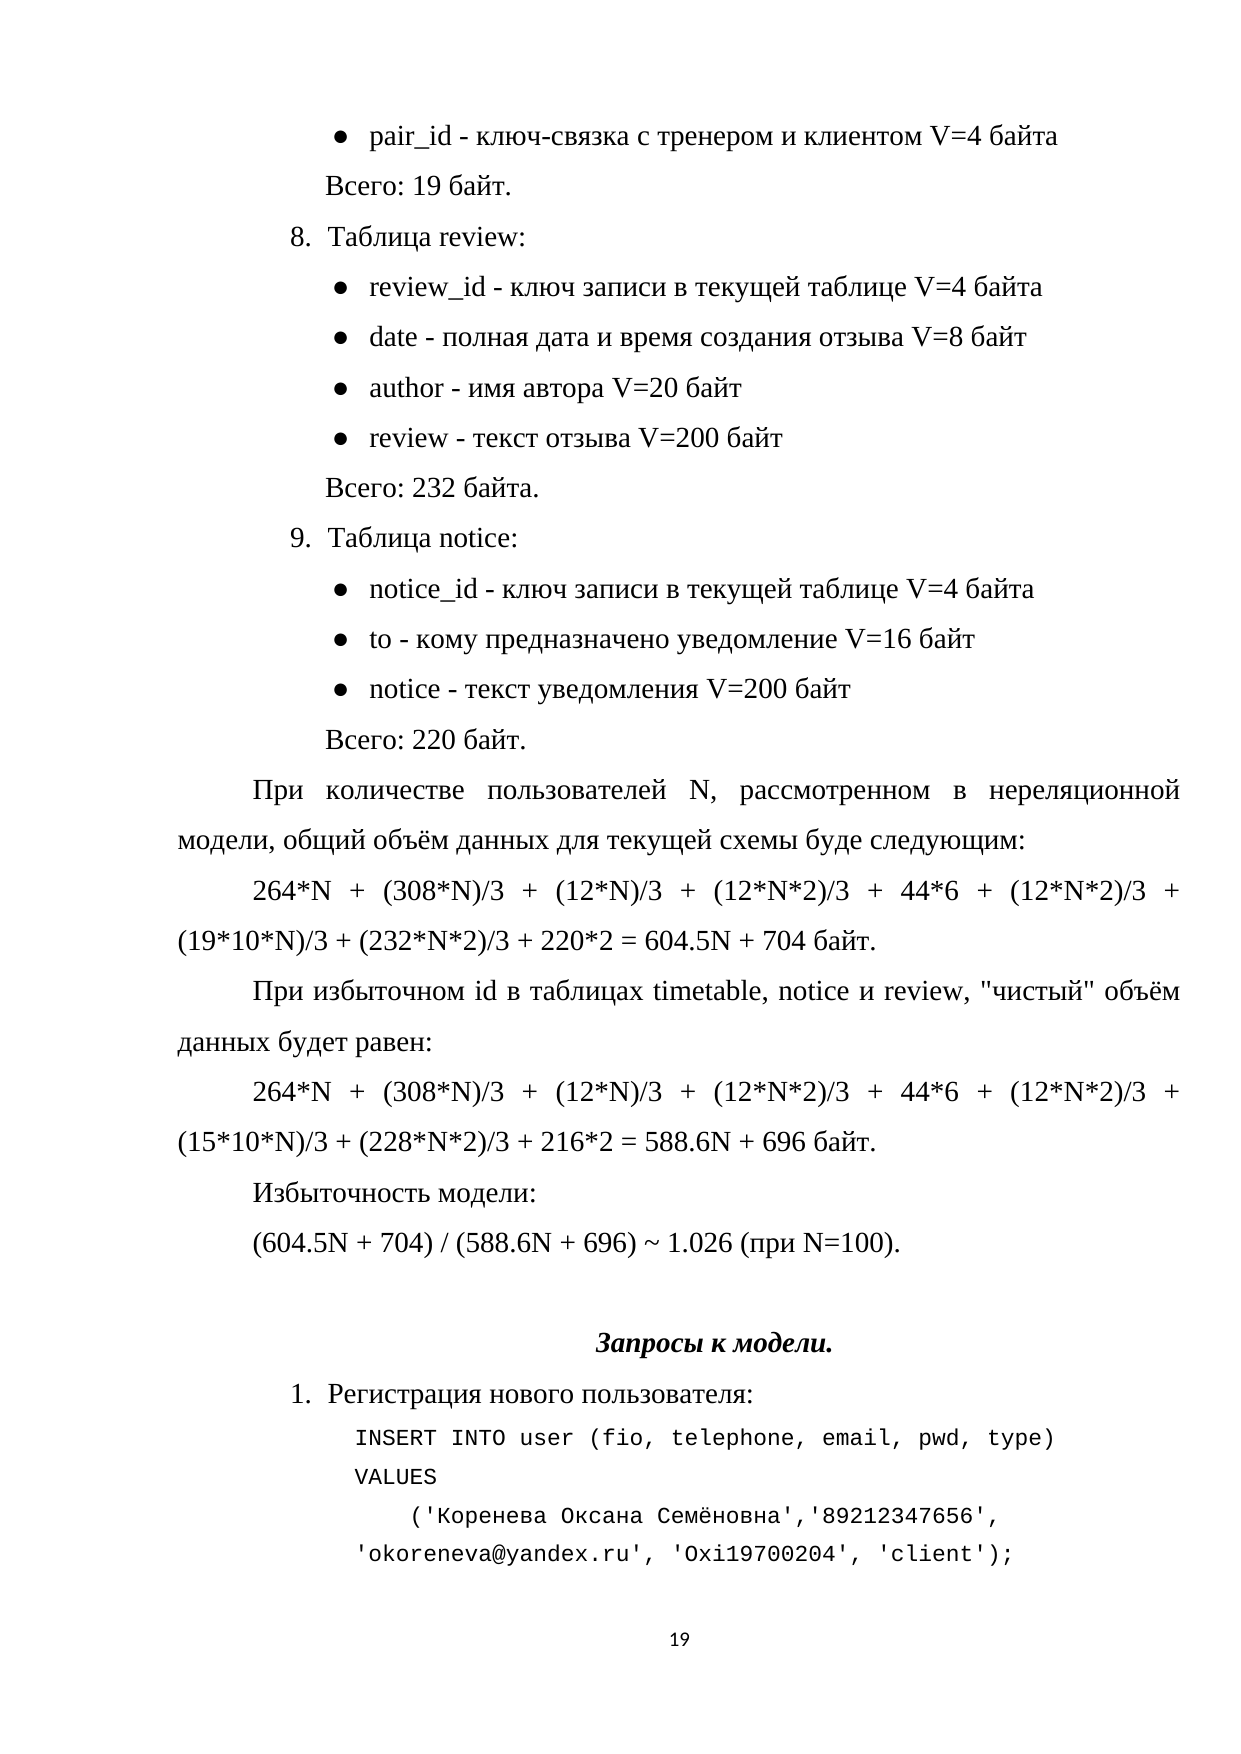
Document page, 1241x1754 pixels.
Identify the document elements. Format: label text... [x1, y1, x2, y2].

text Всего: 232 байта. [177, 470, 1181, 504]
text VALUES [354, 1465, 1181, 1491]
text Запросы к модели. [177, 1326, 1181, 1359]
text Всего: 19 байт. [177, 168, 1181, 202]
text При количестве пользователей N, рассмотренном в нереляционной модели, общий объём данных для текущей схемы буде следующим: [177, 772, 1181, 856]
list author - имя автора V=20 байт [332, 370, 1181, 403]
text INSERT INTO user (fio, telephone, email, pwd, type) [354, 1426, 1181, 1452]
list Регистрация нового пользователя: [290, 1376, 1181, 1409]
list to - кому предназначено уведомление V=16 байт [332, 621, 1181, 655]
list notice - текст уведомления V=200 байт [332, 672, 1181, 705]
text ('Коренева Оксана Семёновна','89212347656', 'okoreneva@yandex.ru', 'Oxi19700204', 'client'); [354, 1504, 1181, 1569]
text 264*N + (308*N)/3 + (12*N)/3 + (12*N*2)/3 + 44*6 + (12*N*2)/3 + (19*10*N)/3 + (232*N*2)/3 + 220*2 = 604.5N + 704 байт. [177, 873, 1181, 957]
list pair_id - ключ-связка с тренером и клиентом V=4 байта [332, 118, 1181, 152]
list review - текст отзыва V=200 байт [332, 420, 1181, 453]
text Всего: 220 байт. [177, 722, 1181, 755]
text При избыточном id в таблицах timetable, notice и review, "чистый" объём данных будет равен: [177, 973, 1181, 1057]
list review_id - ключ записи в текущей таблице V=4 байта [332, 269, 1181, 303]
text 264*N + (308*N)/3 + (12*N)/3 + (12*N*2)/3 + 44*6 + (12*N*2)/3 + (15*10*N)/3 + (228*N*2)/3 + 216*2 = 588.6N + 696 байт. [177, 1074, 1181, 1158]
list date - полная дата и время создания отзыва V=8 байт [332, 319, 1181, 353]
list notice_id - ключ записи в текущей таблице V=4 байта [332, 571, 1181, 604]
list Таблица notice: [290, 521, 1181, 554]
list Таблица review: [290, 219, 1181, 252]
text (604.5N + 704) / (588.6N + 696) ~ 1.026 (при N=100). [177, 1225, 1181, 1258]
text Избыточность модели: [177, 1175, 1181, 1208]
